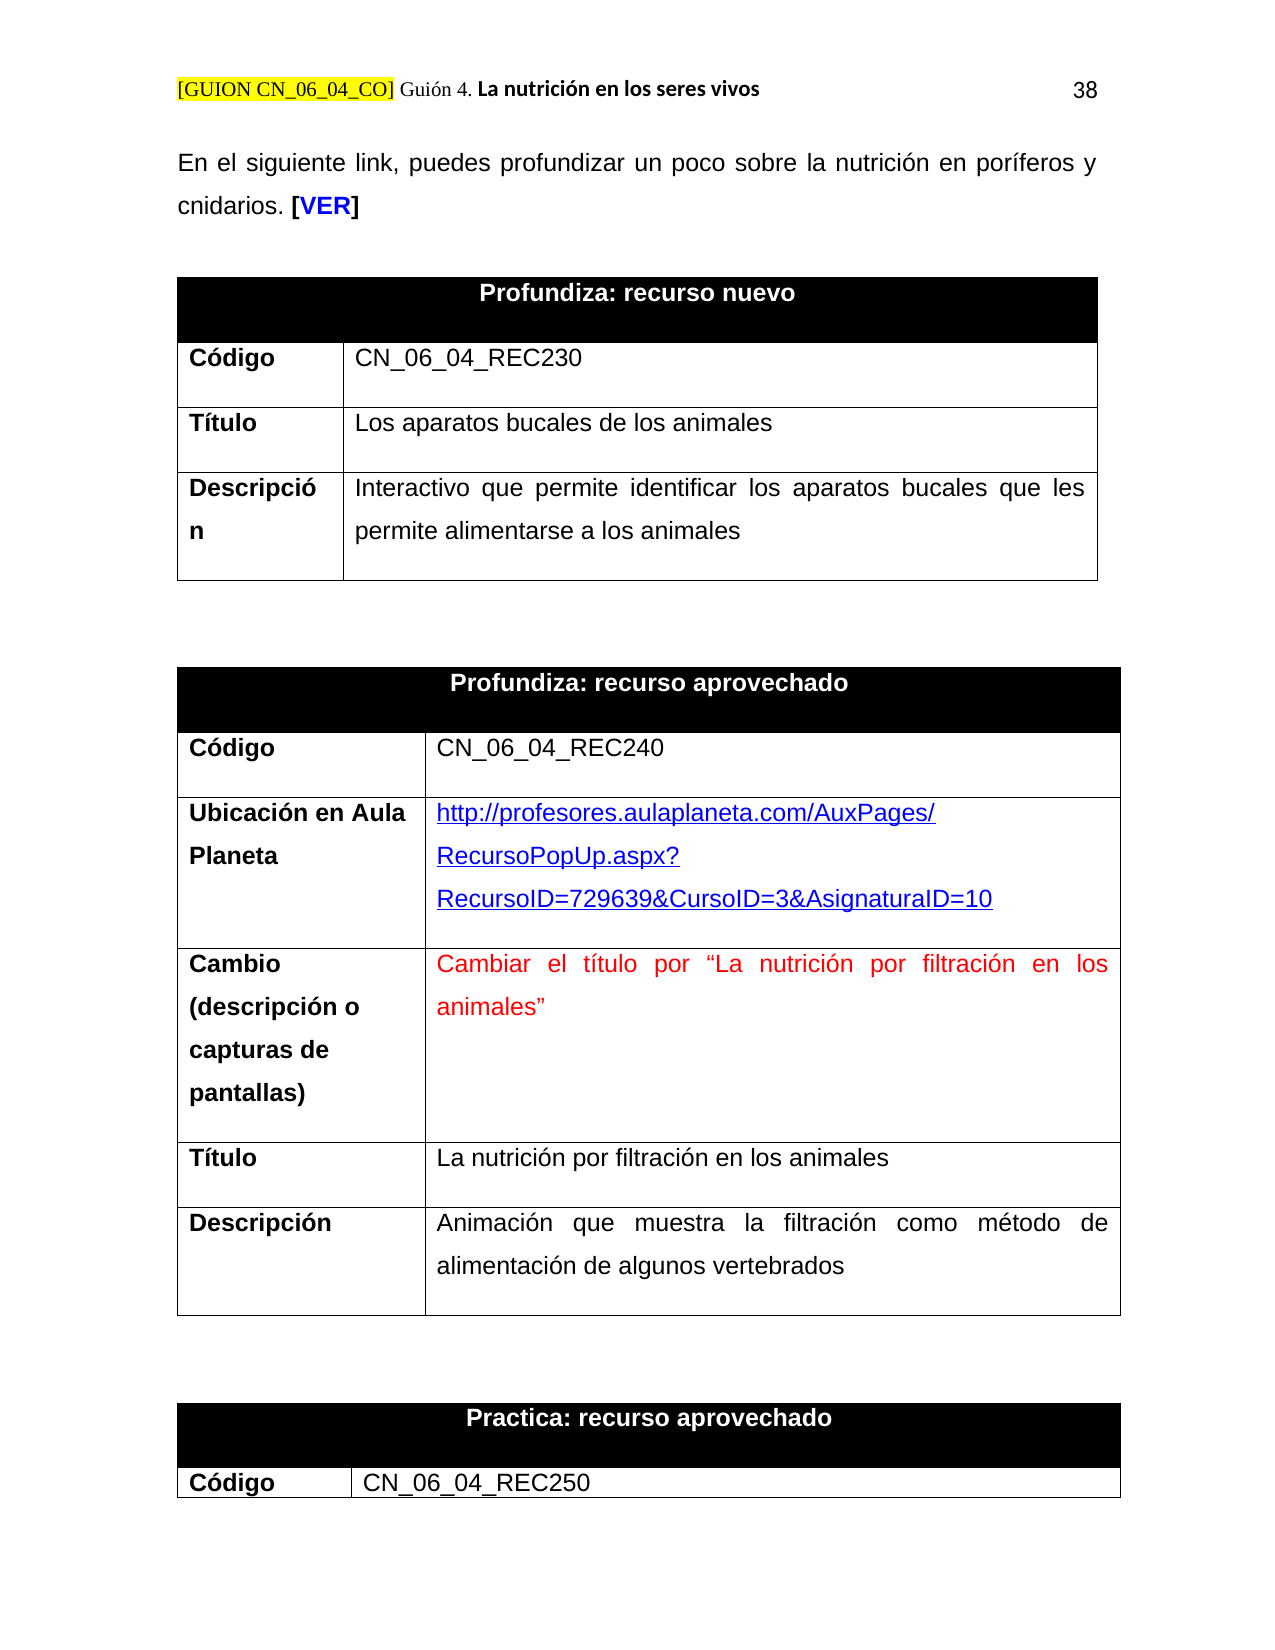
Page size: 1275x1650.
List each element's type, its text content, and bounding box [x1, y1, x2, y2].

table_cell Título [178, 1143, 425, 1207]
table_cell Título [178, 408, 343, 472]
table_cell Descripción [178, 1208, 425, 1315]
table_header Practica: recurso aprovechado [178, 1404, 1120, 1467]
table_cell Descripción [178, 473, 343, 580]
table_cell Código [178, 733, 425, 797]
table_cell Interactivo que permite identificar los aparatos bucales que les permite alimentarse a los animales [344, 473, 1097, 580]
table_cell CN_06_04_REC240 [426, 733, 1120, 797]
table_cell http://profesores.aulaplaneta.com/AuxPages/RecursoPopUp.aspx?RecursoID=729639&CursoID=3&AsignaturaID=10 [426, 798, 1120, 948]
table_cell Código [178, 343, 343, 407]
table_cell Animación que muestra la filtración como método de alimentación de algunos vertebrados [426, 1208, 1120, 1315]
text En el siguiente link, puedes profundizar un poco sobre la nutrición en poríferos y cnidarios. [VER] [177, 148, 1098, 219]
table_cell Código [178, 1468, 351, 1497]
table_cell Cambiar el título por “La nutrición por filtración en los animales” [426, 949, 1120, 1142]
table_cell Los aparatos bucales de los animales [344, 408, 1097, 472]
table_cell CN_06_04_REC250 [352, 1468, 1120, 1497]
table_cell Cambio (descripción o capturas de pantallas) [178, 949, 425, 1142]
table_cell CN_06_04_REC230 [344, 343, 1097, 407]
table_cell Ubicación en Aula Planeta [178, 798, 425, 948]
table_header Profundiza: recurso aprovechado [178, 668, 1120, 732]
table_cell La nutrición por filtración en los animales [426, 1143, 1120, 1207]
table_header Profundiza: recurso nuevo [178, 278, 1097, 342]
